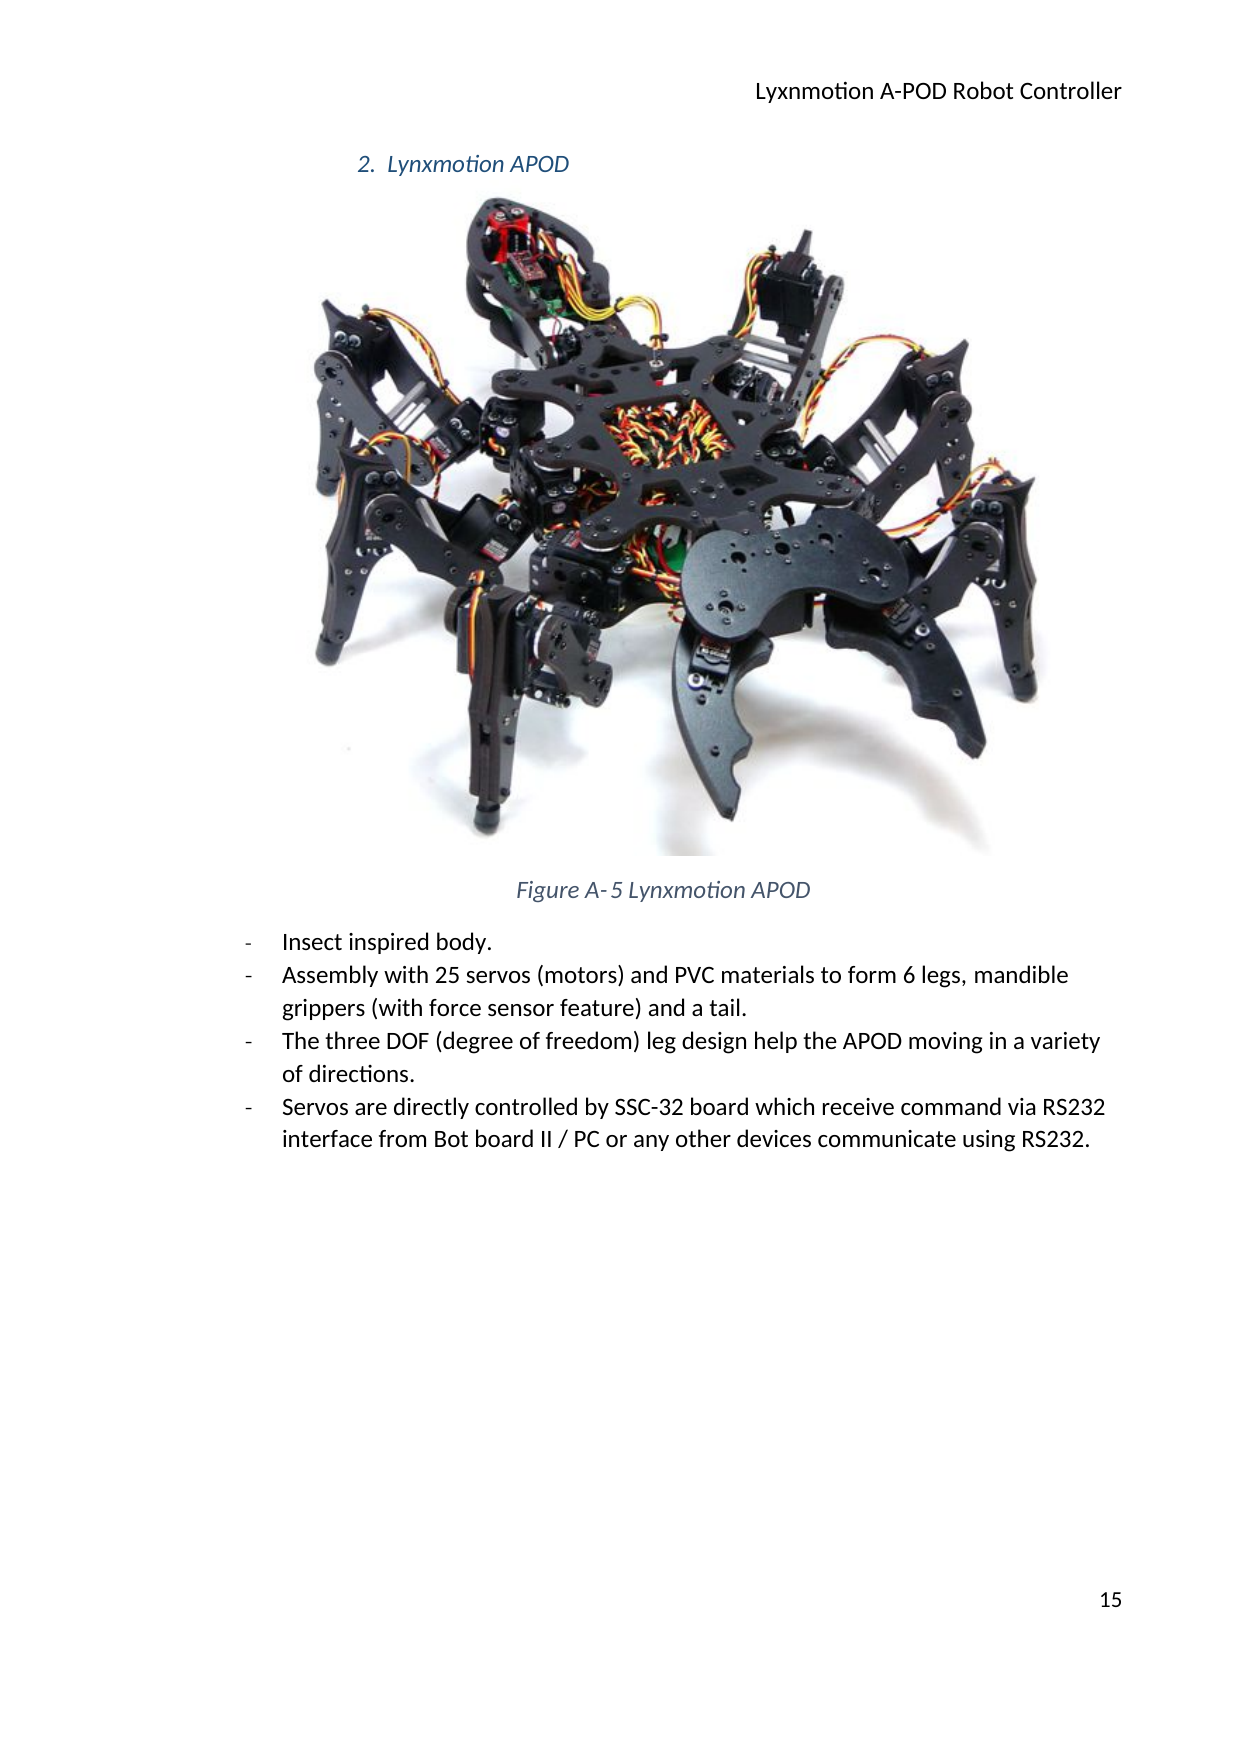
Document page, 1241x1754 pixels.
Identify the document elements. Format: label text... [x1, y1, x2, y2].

list Servos are directly controlled by SSC-32 board which receive command via RS232 interface from Bot board II / PC or any other devices communicate using RS232. [244, 1091, 1122, 1154]
list Insect inspired body. [244, 926, 1122, 957]
subtitle Lynxmotion APOD [357, 148, 1122, 178]
list Assembly with 25 servos (motors) and PVC materials to form 6 legs, mandible grippers (with force sensor feature) and a tail. [244, 959, 1122, 1022]
picture [206, 180, 1107, 856]
list The three DOF (degree of freedom) leg design help the APOD moving in a variety of directions. [244, 1025, 1122, 1088]
